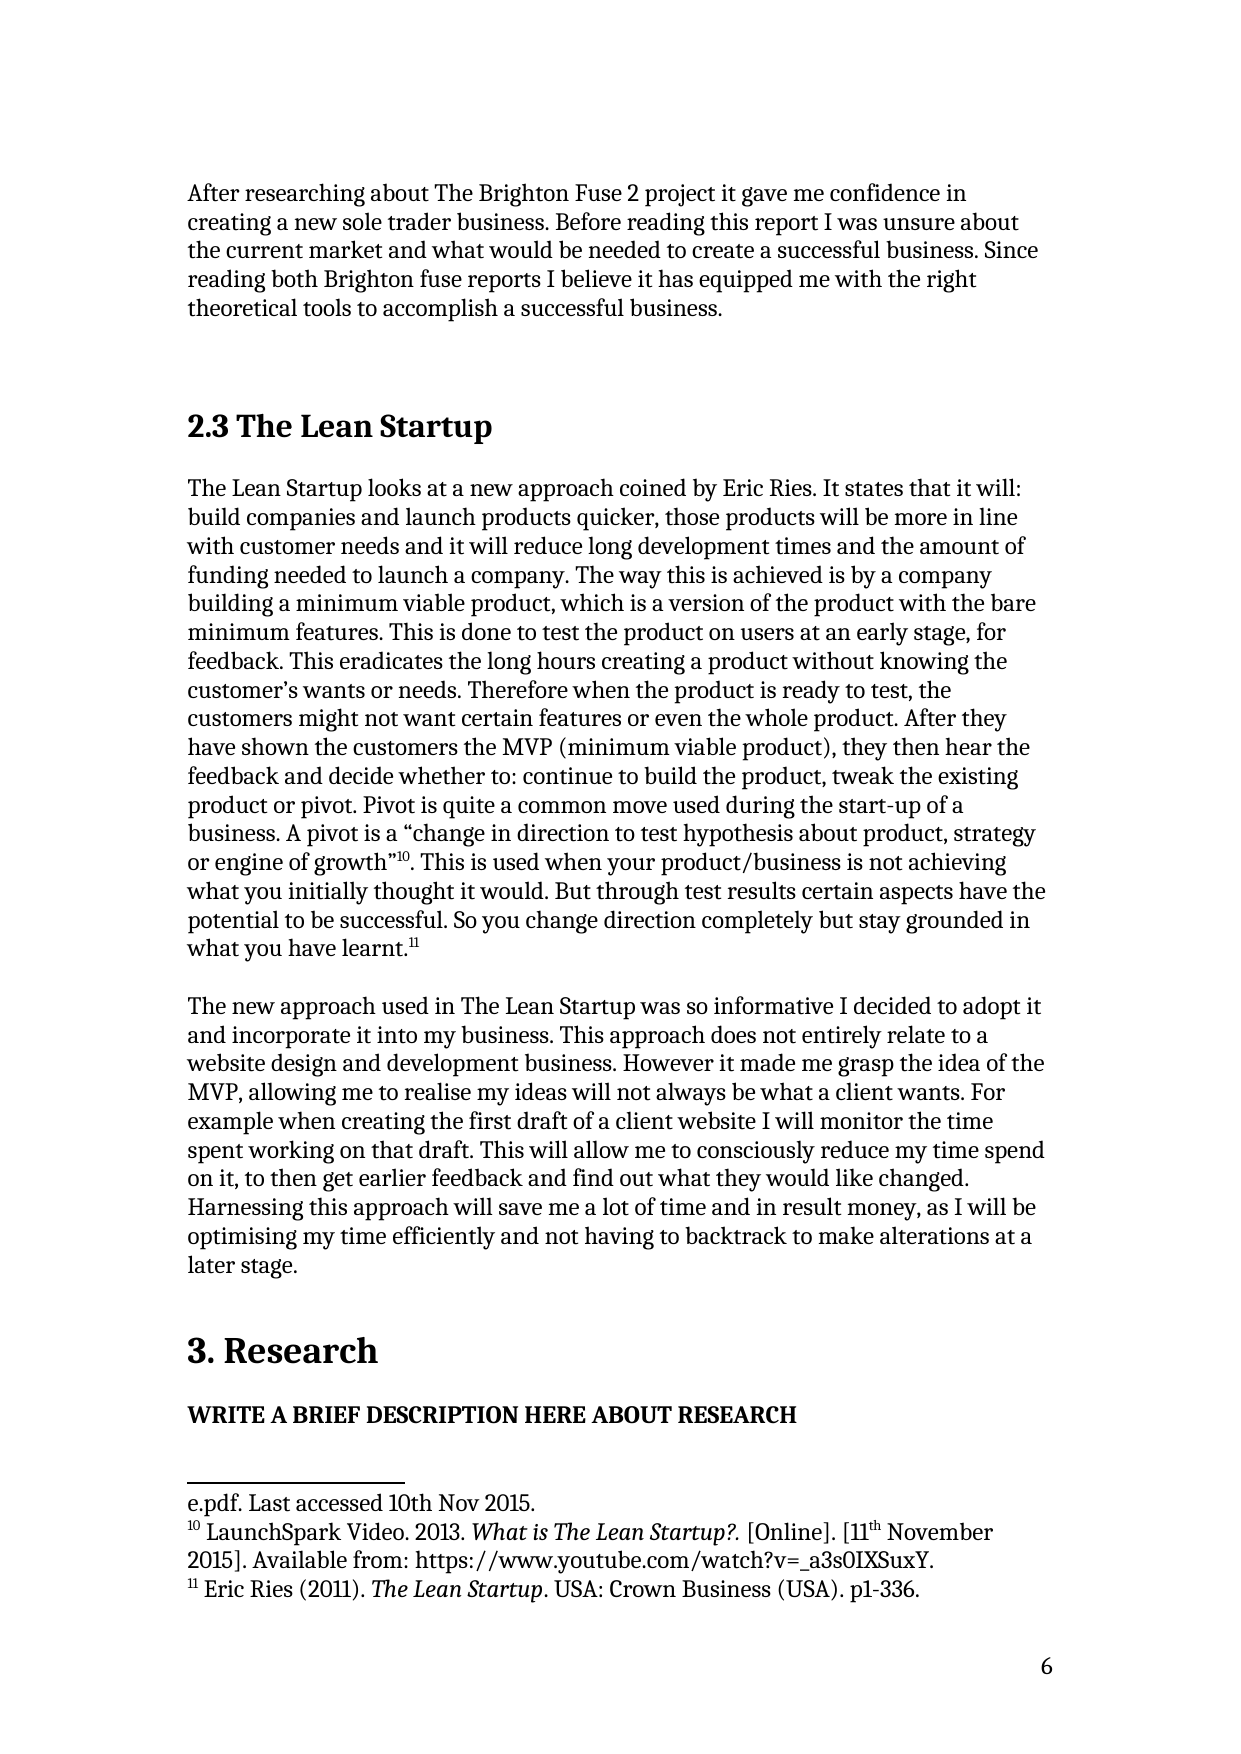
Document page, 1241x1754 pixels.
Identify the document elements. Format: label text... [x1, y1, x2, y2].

subtitle 3. Research [187, 1329, 1053, 1372]
text The new approach used in The Lean Startup was so informative I decided to adopt it and incorporate it into my business. This approach does not entirely relate to a website design and development business. However it made me grasp the idea of the MVP, allowing me to realise my ideas will not always be what a client wants. For example when creating the first draft of a client website I will monitor the time spent working on that draft. This will allow me to consciously reduce my time spend on it, to then get earlier feedback and find out what they would like changed. Harnessing this approach will save me a lot of time and in result money, as I will be optimising my time efficiently and not having to backtrack to make alterations at a later stage. [187, 992, 1053, 1279]
text WRITE A BRIEF DESCRIPTION HERE ABOUT RESEARCH [187, 1401, 1053, 1430]
text After researching about The Brighton Fuse 2 project it gave me confidence in creating a new sole trader business. Before reading this report I was unsure about the current market and what would be needed to create a successful business. Since reading both Brighton fuse reports I believe it has equipped me with the right theoretical tools to accomplish a successful business. [187, 179, 1053, 322]
subtitle 2.3 The Lean Startup [187, 407, 1053, 446]
text The Lean Startup looks at a new approach coined by Eric Ries. It states that it will: build companies and launch products quicker, those products will be more in line with customer needs and it will reduce long development times and the amount of funding needed to launch a company. The way this is achieved is by a company building a minimum viable product, which is a version of the product with the bare minimum features. This is done to test the product on users at an early stage, for feedback. This eradicates the long hours creating a product without knowing the customer’s wants or needs. Therefore when the product is ready to test, the customers might not want certain features or even the whole product. After they have shown the customers the MVP (minimum viable product), they then hear the feedback and decide whether to: continue to build the product, tweak the existing product or pivot. Pivot is quite a common move used during the start-up of a business. A pivot is a “change in direction to test hypothesis about product, strategy or engine of growth”. This is used when your product/business is not achieving what you initially thought it would. But through test results certain aspects have the potential to be successful. So you change direction completely but stay grounded in what you have learnt. [187, 474, 1053, 963]
